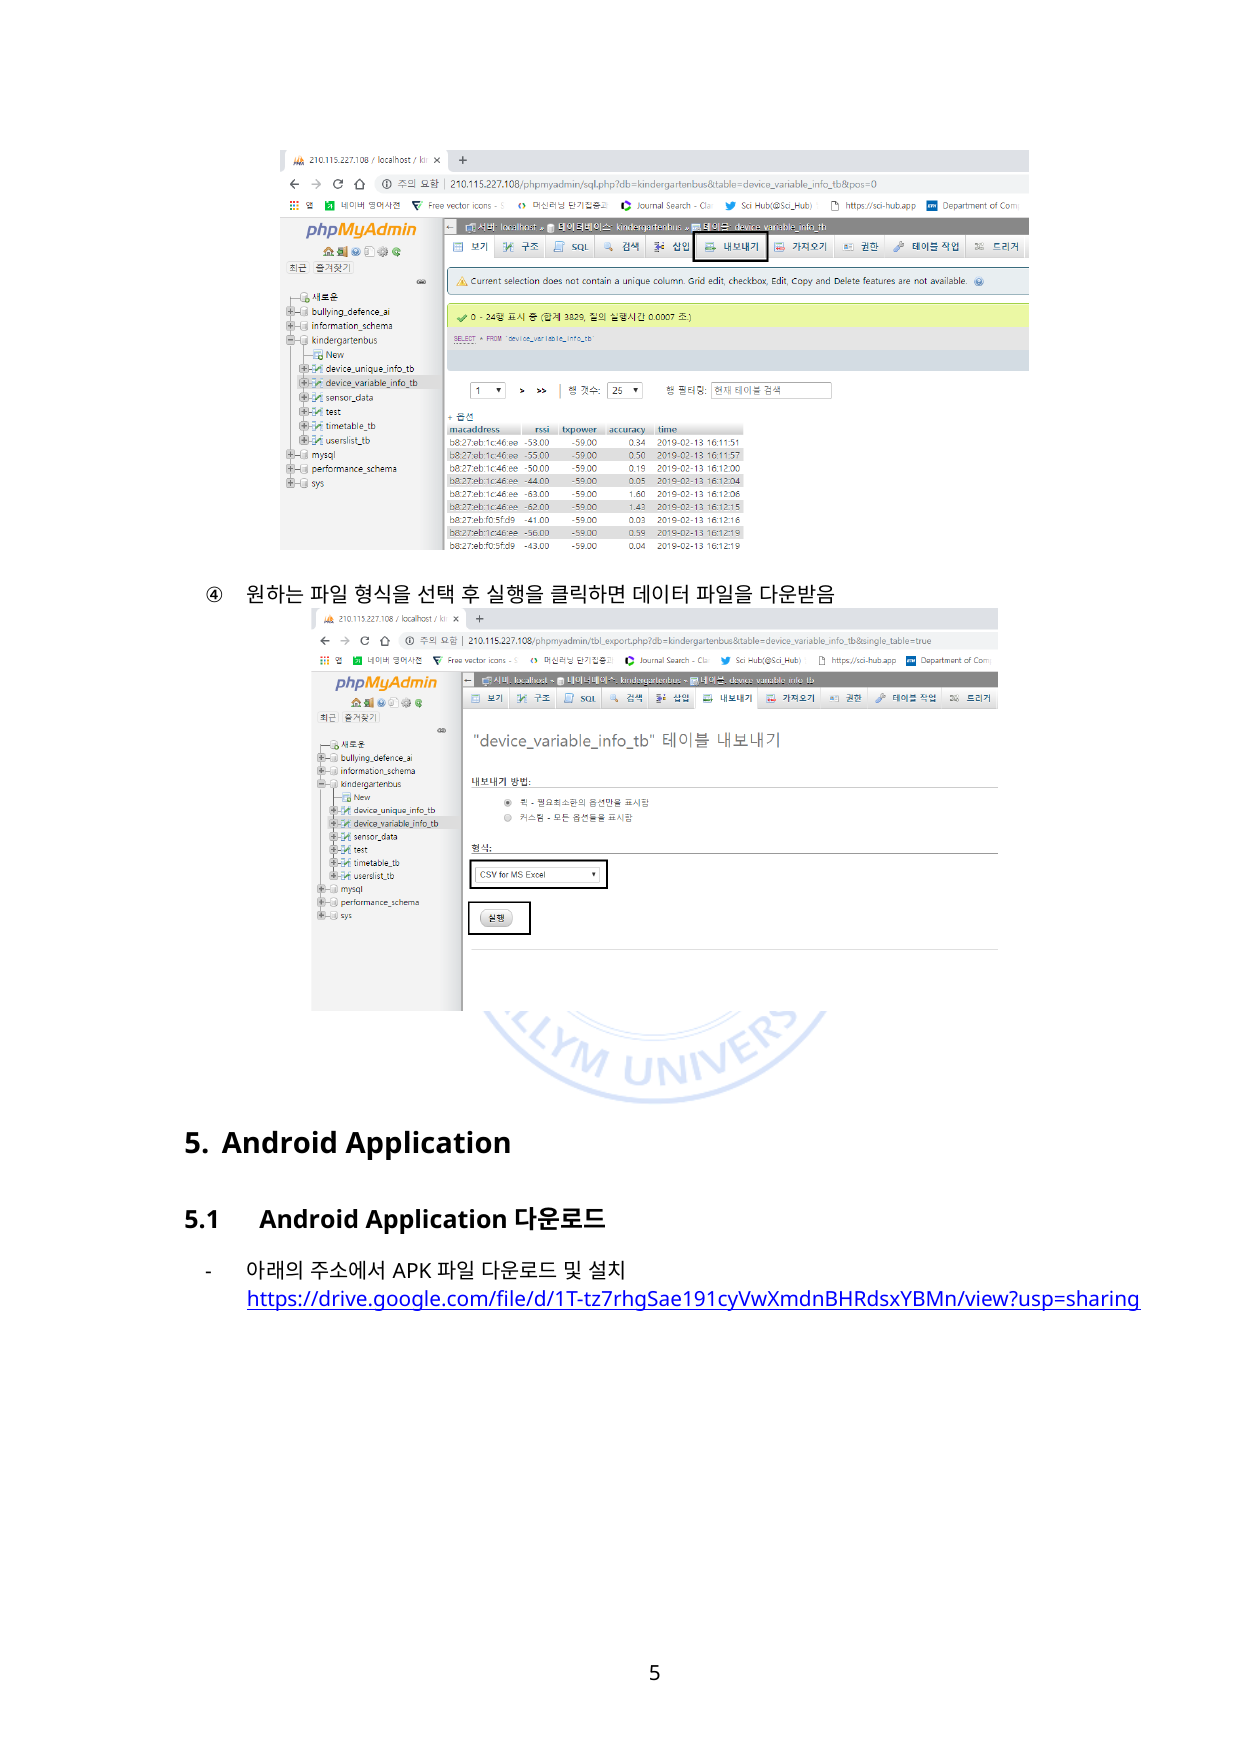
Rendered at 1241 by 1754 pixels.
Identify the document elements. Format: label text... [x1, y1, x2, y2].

list 원하는 파일 형식을 선택 후 실행을 클릭하면 데이터 파일을 다운받음 [205, 578, 1167, 608]
subtitle Android Application 다운로드 [184, 1200, 1147, 1236]
picture [311, 608, 998, 1011]
list https://drive.google.com/file/d/1T-tz7rhgSae191cyVwXmdnBHRdsxYBMn/view?usp=sharing [247, 1284, 1167, 1313]
subtitle Android Application [184, 1123, 1167, 1162]
picture [280, 150, 1029, 550]
list 아래의 주소에서 APK 파일 다운로드 및 설치 [205, 1254, 1167, 1284]
